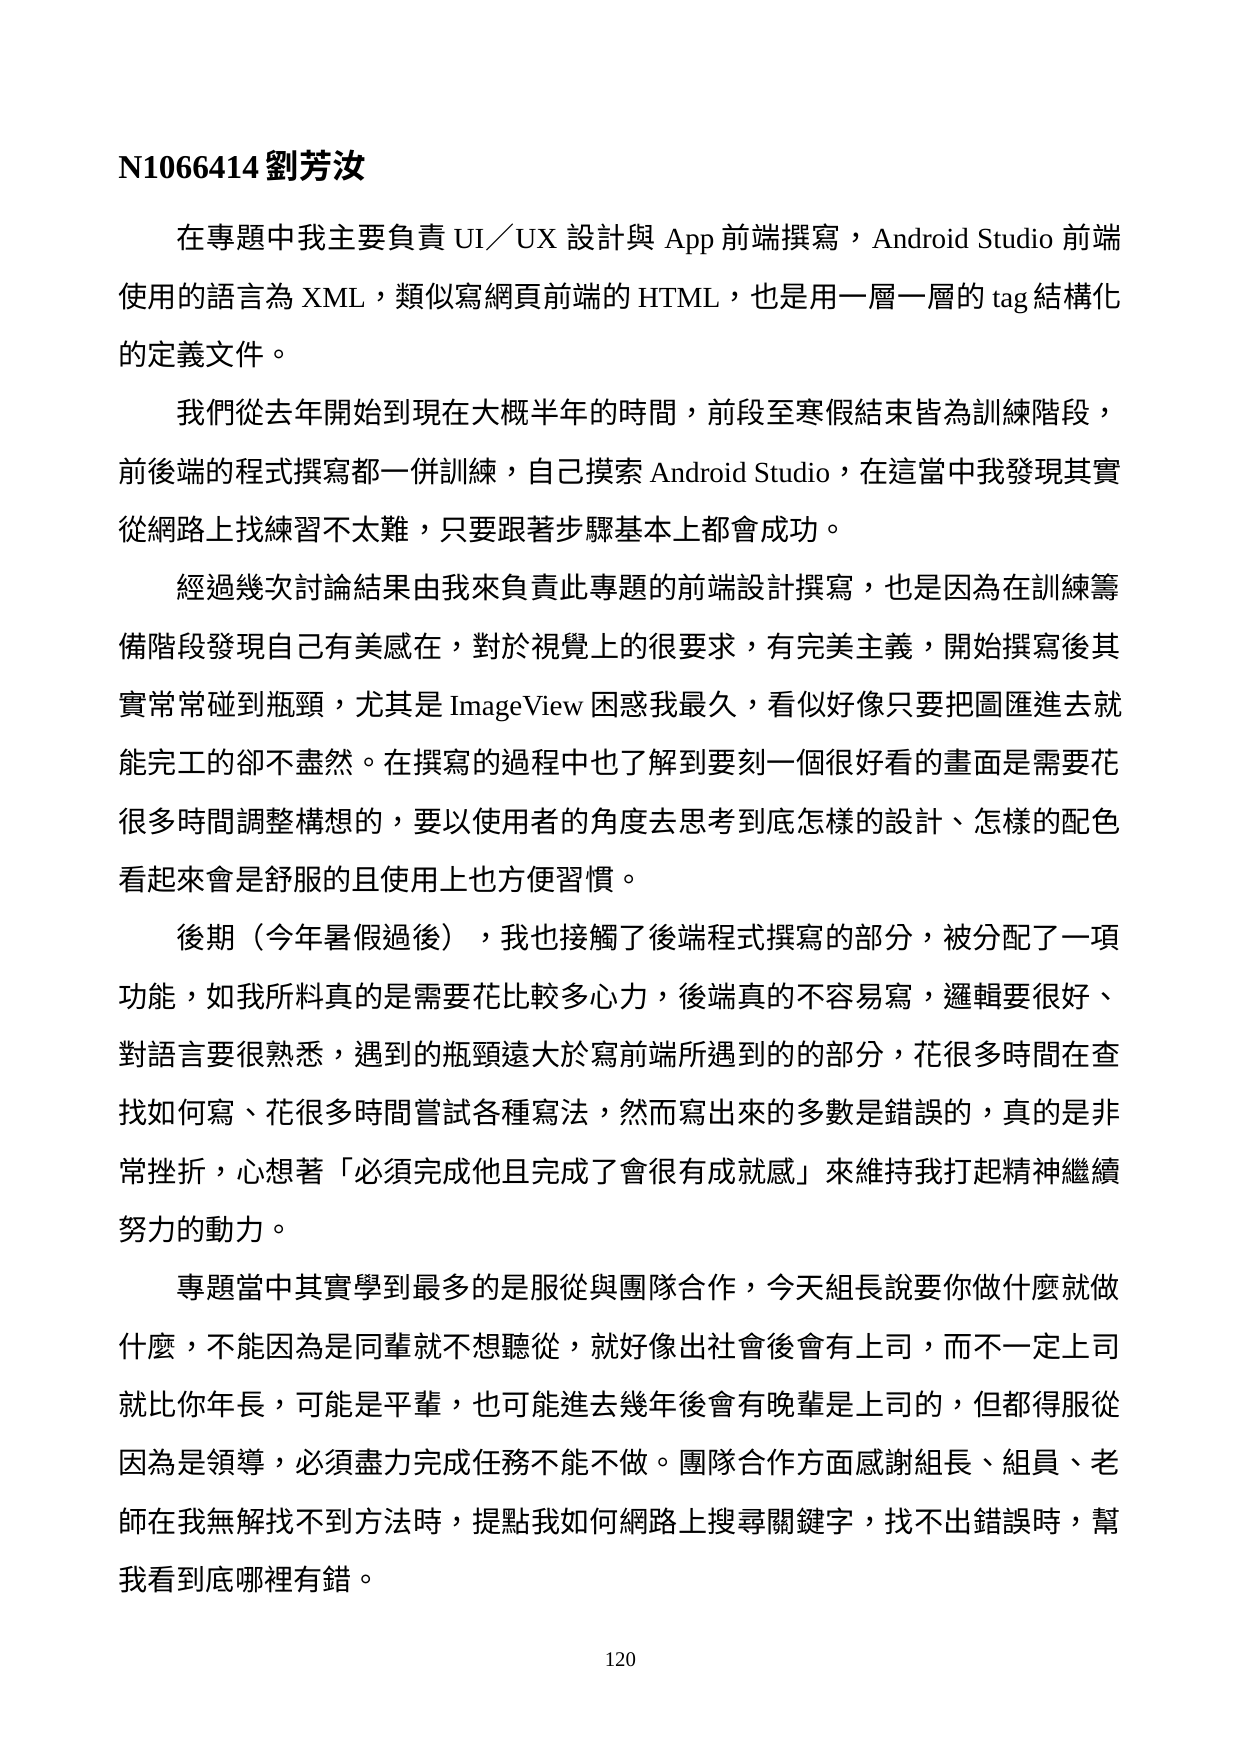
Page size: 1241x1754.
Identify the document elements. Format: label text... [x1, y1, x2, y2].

text 經過幾次討論結果由我來負責此專題的前端設計撰寫，也是因為在訓練籌備階段發現自己有美感在，對於視覺上的很要求，有完美主義，開始撰寫後其實常常碰到瓶頸，尤其是ImageView困惑我最久，看似好像只要把圖匯進去就能完工的卻不盡然。在撰寫的過程中也了解到要刻一個很好看的畫面是需要花很多時間調整構想的，要以使用者的角度去思考到底怎樣的設計、怎樣的配色看起來會是舒服的且使用上也方便習慣。 [118, 552, 1122, 902]
text 我們從去年開始到現在大概半年的時間，前段至寒假結束皆為訓練階段，前後端的程式撰寫都一併訓練，自己摸索Android Studio，在這當中我發現其實從網路上找練習不太難，只要跟著步驟基本上都會成功。 [118, 377, 1122, 552]
text 後期（今年暑假過後），我也接觸了後端程式撰寫的部分，被分配了一項功能，如我所料真的是需要花比較多心力，後端真的不容易寫，邏輯要很好、對語言要很熟悉，遇到的瓶頸遠大於寫前端所遇到的的部分，花很多時間在查找如何寫、花很多時間嘗試各種寫法，然而寫出來的多數是錯誤的，真的是非常挫折，心想著「必須完成他且完成了會很有成就感」來維持我打起精神繼續努力的動力。 [118, 902, 1122, 1252]
text 專題當中其實學到最多的是服從與團隊合作，今天組長說要你做什麼就做什麼，不能因為是同輩就不想聽從，就好像出社會後會有上司，而不一定上司就比你年長，可能是平輩，也可能進去幾年後會有晚輩是上司的，但都得服從因為是領導，必須盡力完成任務不能不做。團隊合作方面感謝組長、組員、老師在我無解找不到方法時，提點我如何網路上搜尋關鍵字，找不出錯誤時，幫我看到底哪裡有錯。 [118, 1252, 1122, 1602]
text 在專題中我主要負責UI／UX 設計與 App前端撰寫，Android Studio 前端使用的語言為XML，類似寫網頁前端的HTML，也是用一層一層的tag結構化的定義文件。 [118, 202, 1122, 377]
text N1066414劉芳汝 [118, 127, 1122, 202]
